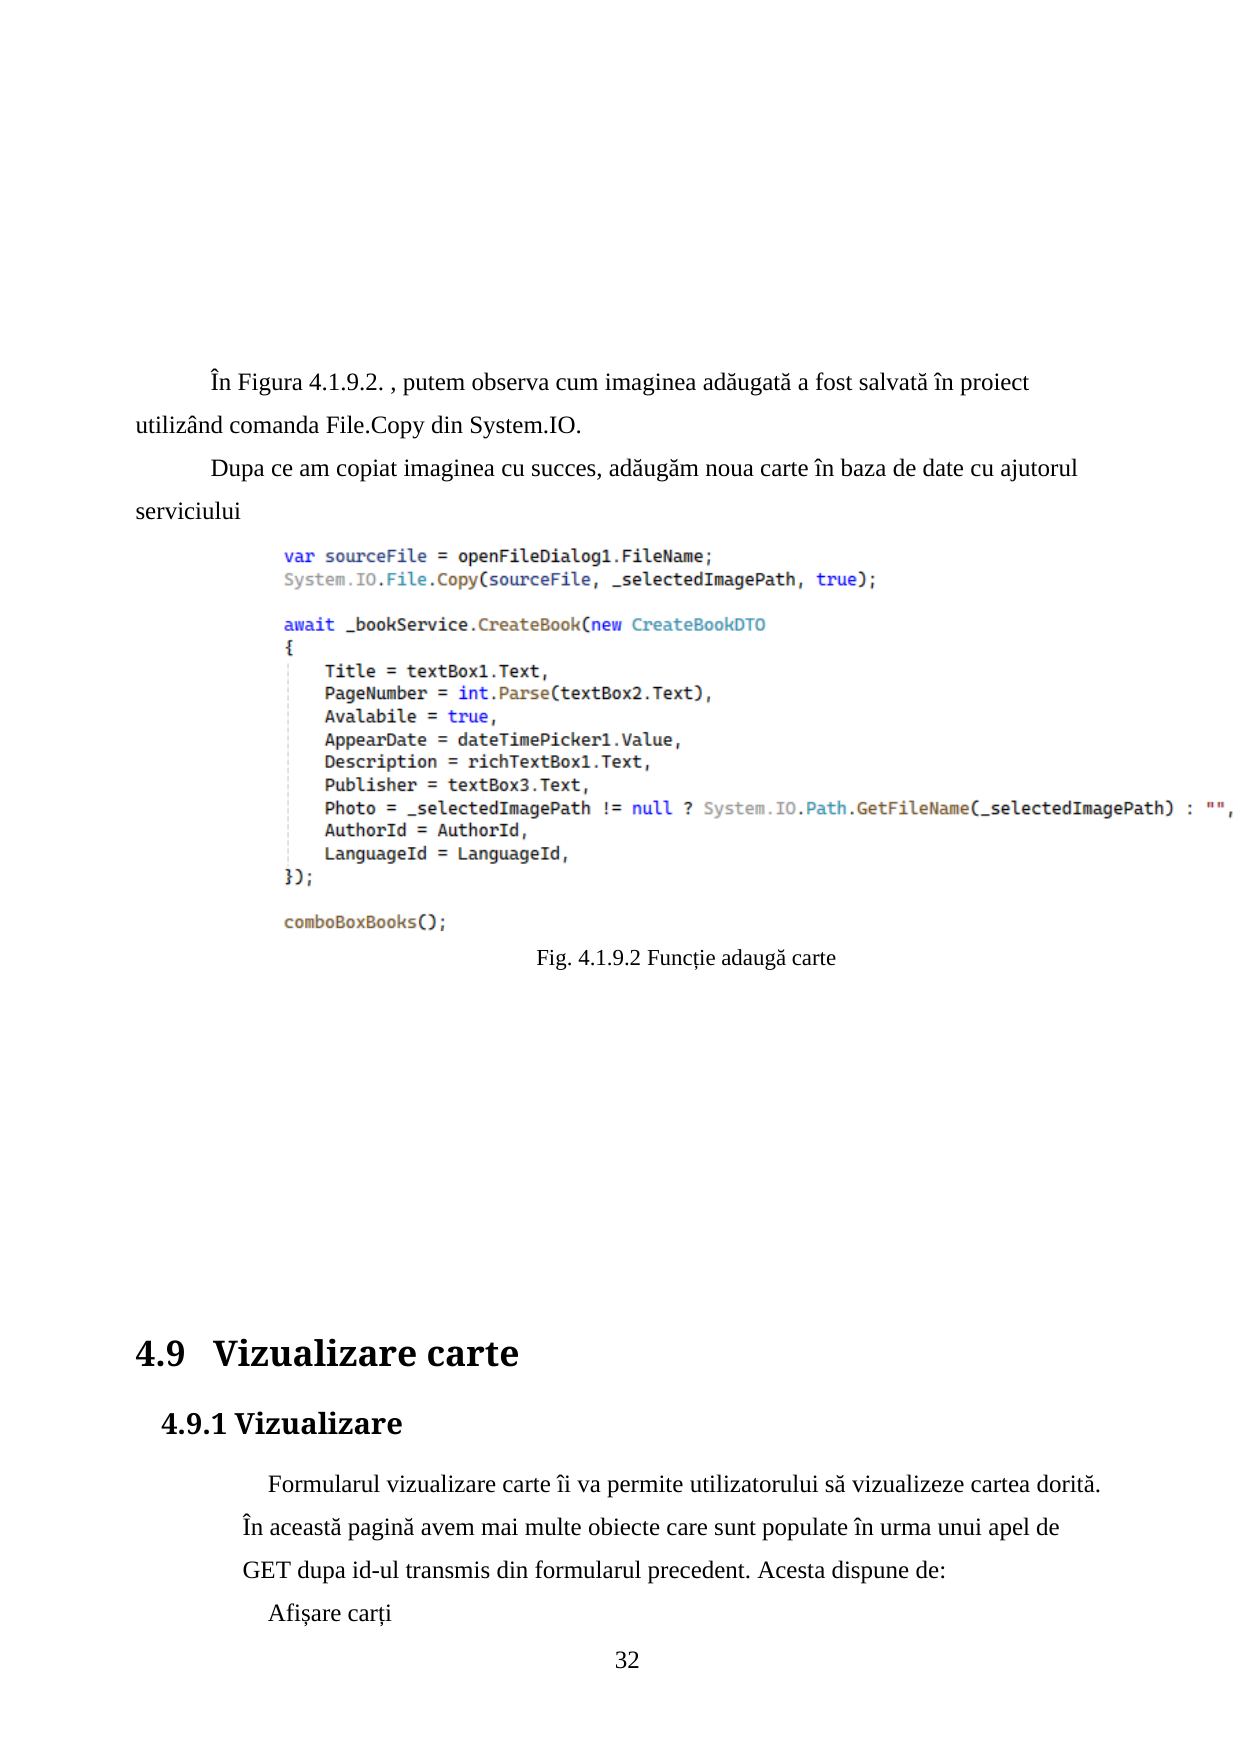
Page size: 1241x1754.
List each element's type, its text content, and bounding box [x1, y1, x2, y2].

text În Figura 4.1.9.2. , putem observa cum imaginea adăugată a fost salvată în proiect utilizând comanda File.Copy din System.IO. Dupa ce am copiat imaginea cu succes, adăugăm noua carte în baza de date cu ajutorul serviciului [135, 367, 1105, 525]
picture [267, 539, 1238, 931]
text Fig. 4.1.9.2 Funcție adaugă carte [242, 944, 1105, 970]
text Formularul vizualizare carte îi va permite utilizatorului să vizualizeze cartea dorită. În această pagină avem mai multe obiecte care sunt populate în urma unui apel de GET dupa id-ul transmis din formularul precedent. Acesta dispune de: [242, 1469, 1105, 1584]
subtitle 4.9 Vizualizare carte [135, 1328, 1105, 1377]
text Afișare carți [242, 1598, 1105, 1627]
subtitle 4.9.1 Vizualizare [161, 1403, 1105, 1443]
